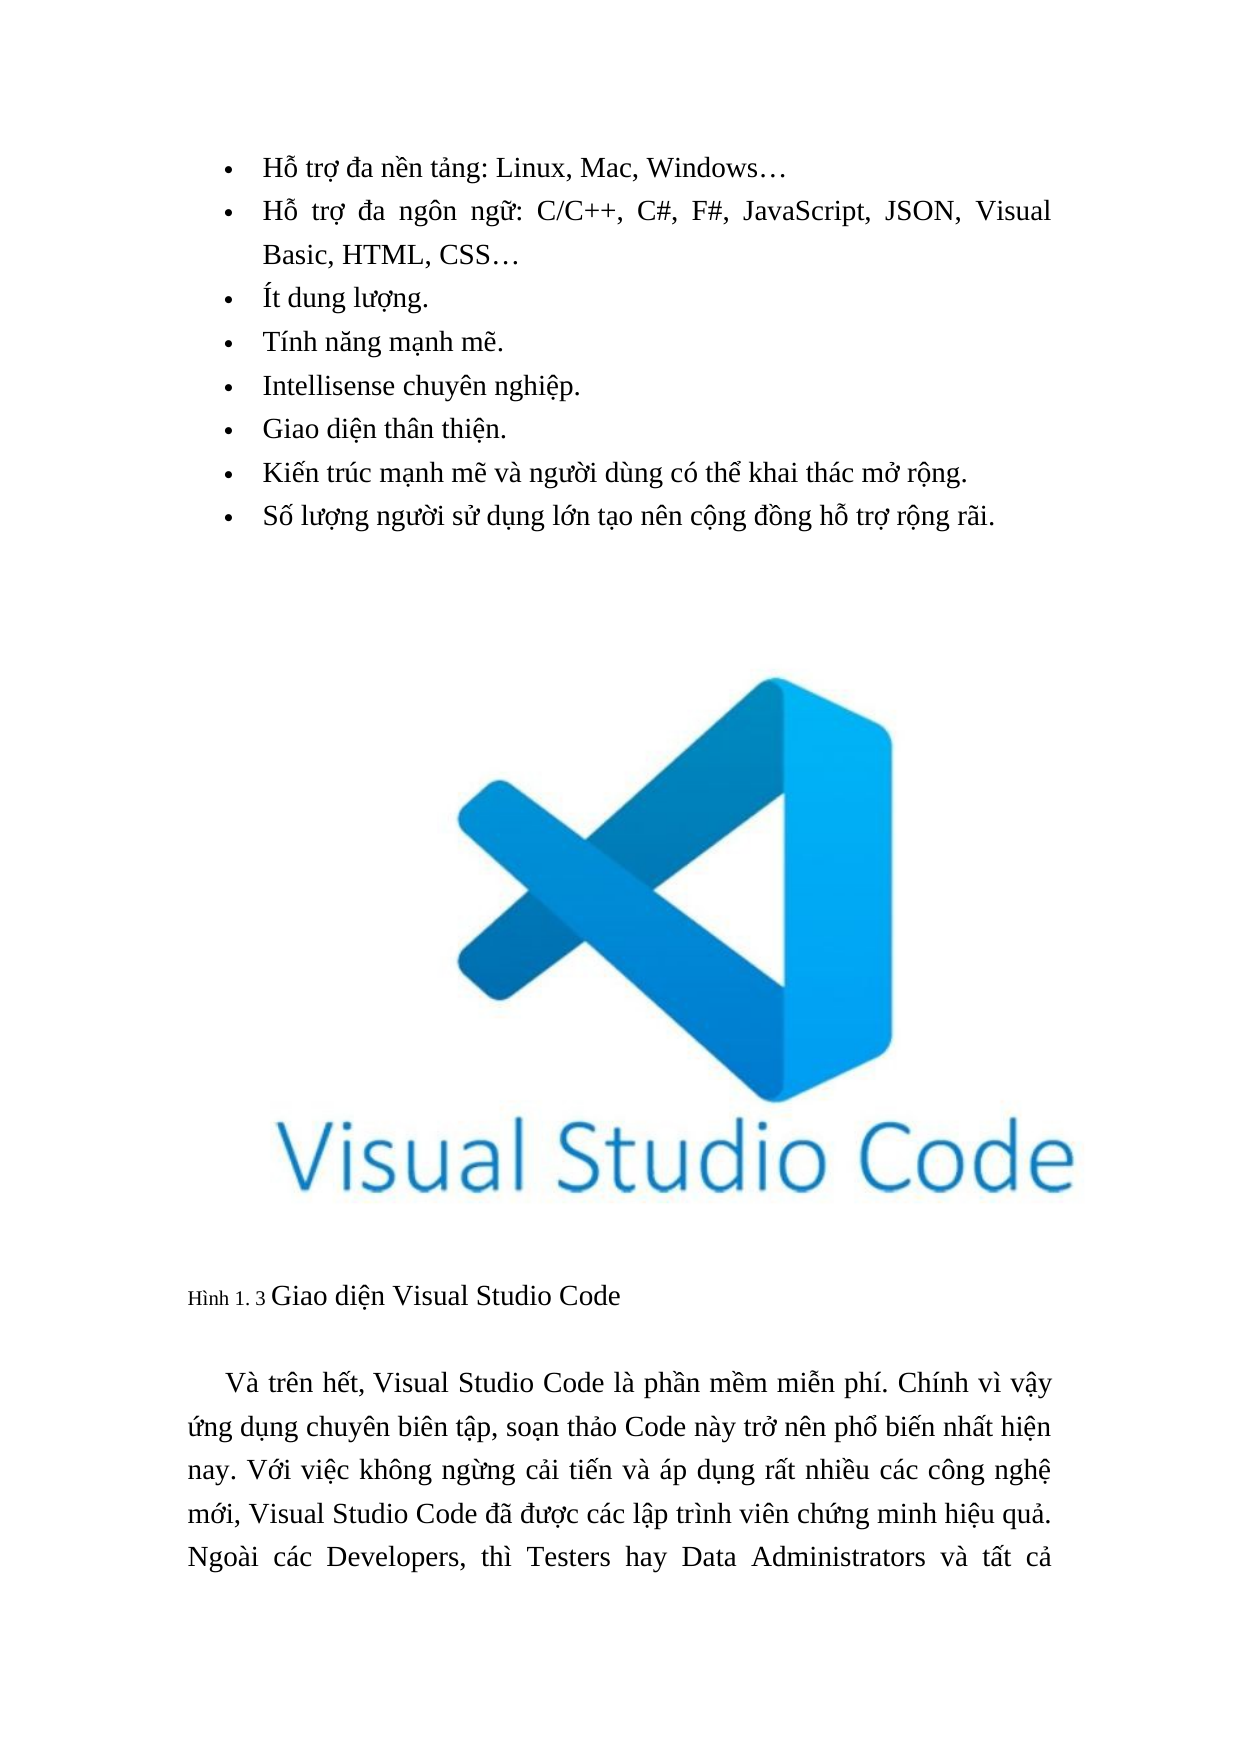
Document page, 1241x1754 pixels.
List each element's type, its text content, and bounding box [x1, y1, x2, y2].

list Kiến trúc mạnh mẽ và người dùng có thể khai thác mở rộng. [225, 455, 1053, 488]
list Intellisense chuyên nghiệp. [225, 368, 1053, 401]
text Hình 1. 3 Giao diện Visual Studio Code [187, 1278, 1053, 1312]
list Giao diện thân thiện. [225, 411, 1053, 445]
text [187, 1365, 1053, 1573]
list Ít dung lượng. [225, 281, 1053, 314]
list Hỗ trợ đa nền tảng: Linux, Mac, Windows… [225, 150, 1053, 183]
list Tính năng mạnh mẽ. [225, 324, 1053, 358]
picture [187, 628, 1164, 1270]
list Hỗ trợ đa ngôn ngữ: C/C++, C#, F#, JavaScript, JSON, Visual Basic, HTML, CSS… [225, 193, 1053, 271]
list Số lượng người sử dụng lớn tạo nên cộng đồng hỗ trợ rộng rãi. [225, 498, 1053, 532]
